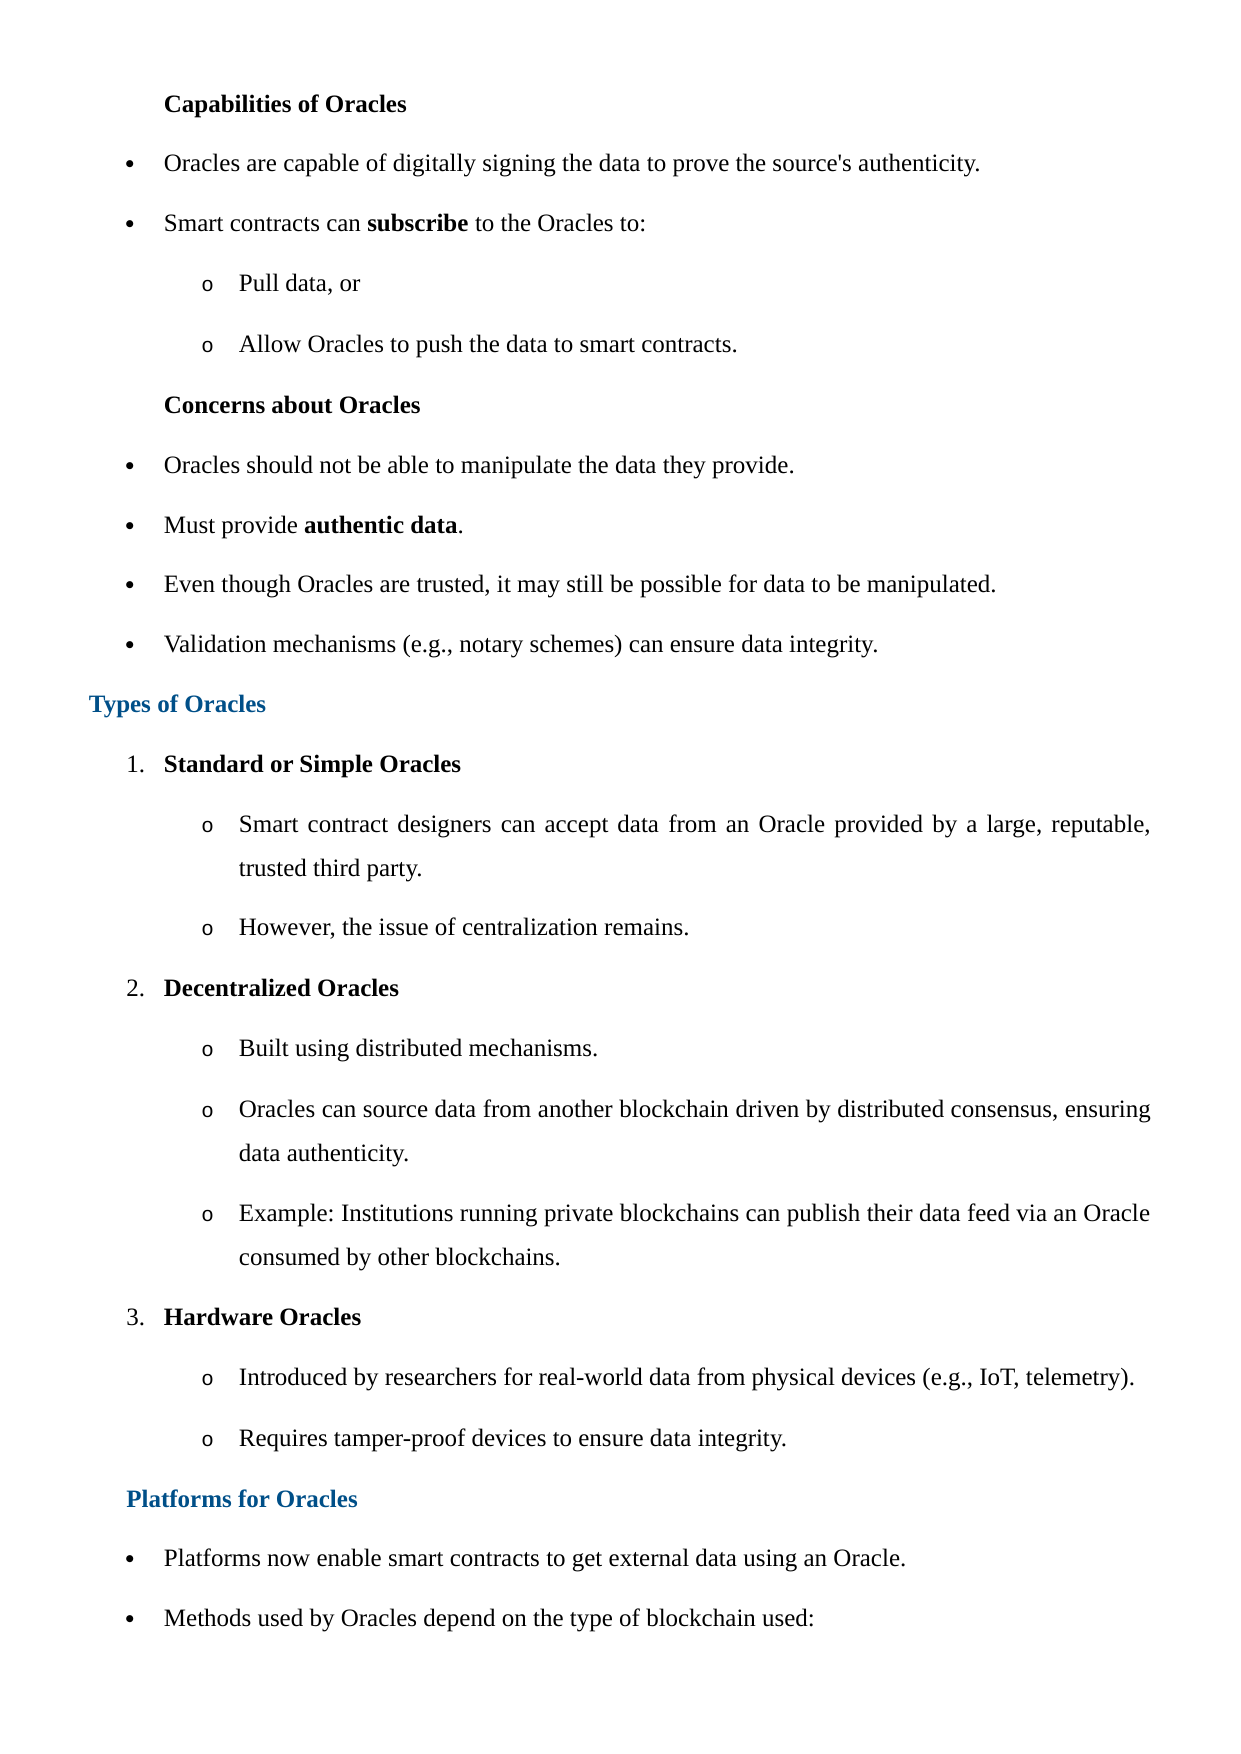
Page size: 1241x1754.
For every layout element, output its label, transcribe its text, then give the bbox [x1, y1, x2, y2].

list Validation mechanisms (e.g., notary schemes) can ensure data integrity. [126, 629, 1152, 658]
list Example: Institutions running private blockchains can publish their data feed via an Oracle consumed by other blockchains. [201, 1198, 1152, 1271]
list Smart contracts can subscribe to the Oracles to: [126, 208, 1152, 237]
list Hardware Oracles [126, 1302, 1152, 1331]
list Must provide authentic data. [126, 510, 1152, 538]
list Even though Oracles are trusted, it may still be possible for data to be manipulated. [126, 569, 1152, 598]
text Types of Oracles [89, 689, 1152, 718]
list Smart contract designers can accept data from an Oracle provided by a large, reputable, trusted third party. [201, 809, 1152, 881]
list Allow Oracles to push the data to smart contracts. [201, 329, 1152, 359]
list Introduced by researchers for real-world data from physical devices (e.g., IoT, telemetry). [201, 1362, 1152, 1391]
list Requires tamper-proof devices to ensure data integrity. [201, 1423, 1152, 1452]
list However, the issue of centralization remains. [201, 912, 1152, 942]
text Capabilities of Oracles [164, 89, 1152, 117]
list Platforms now enable smart contracts to get external data using an Oracle. [126, 1543, 1152, 1572]
list Built using distributed mechanisms. [201, 1033, 1152, 1063]
list Oracles should not be able to manipulate the data they provide. [126, 450, 1152, 479]
text Platforms for Oracles [126, 1484, 1152, 1512]
list Standard or Simple Oracles [126, 749, 1152, 778]
list Pull data, or [201, 268, 1152, 298]
list Oracles are capable of digitally signing the data to prove the source's authenticity. [126, 148, 1152, 177]
list Oracles can source data from another blockchain driven by distributed consensus, ensuring data authenticity. [201, 1094, 1152, 1167]
list Methods used by Oracles depend on the type of blockchain used: [126, 1603, 1152, 1632]
list Decentralized Oracles [126, 973, 1152, 1002]
text Concerns about Oracles [164, 390, 1152, 419]
